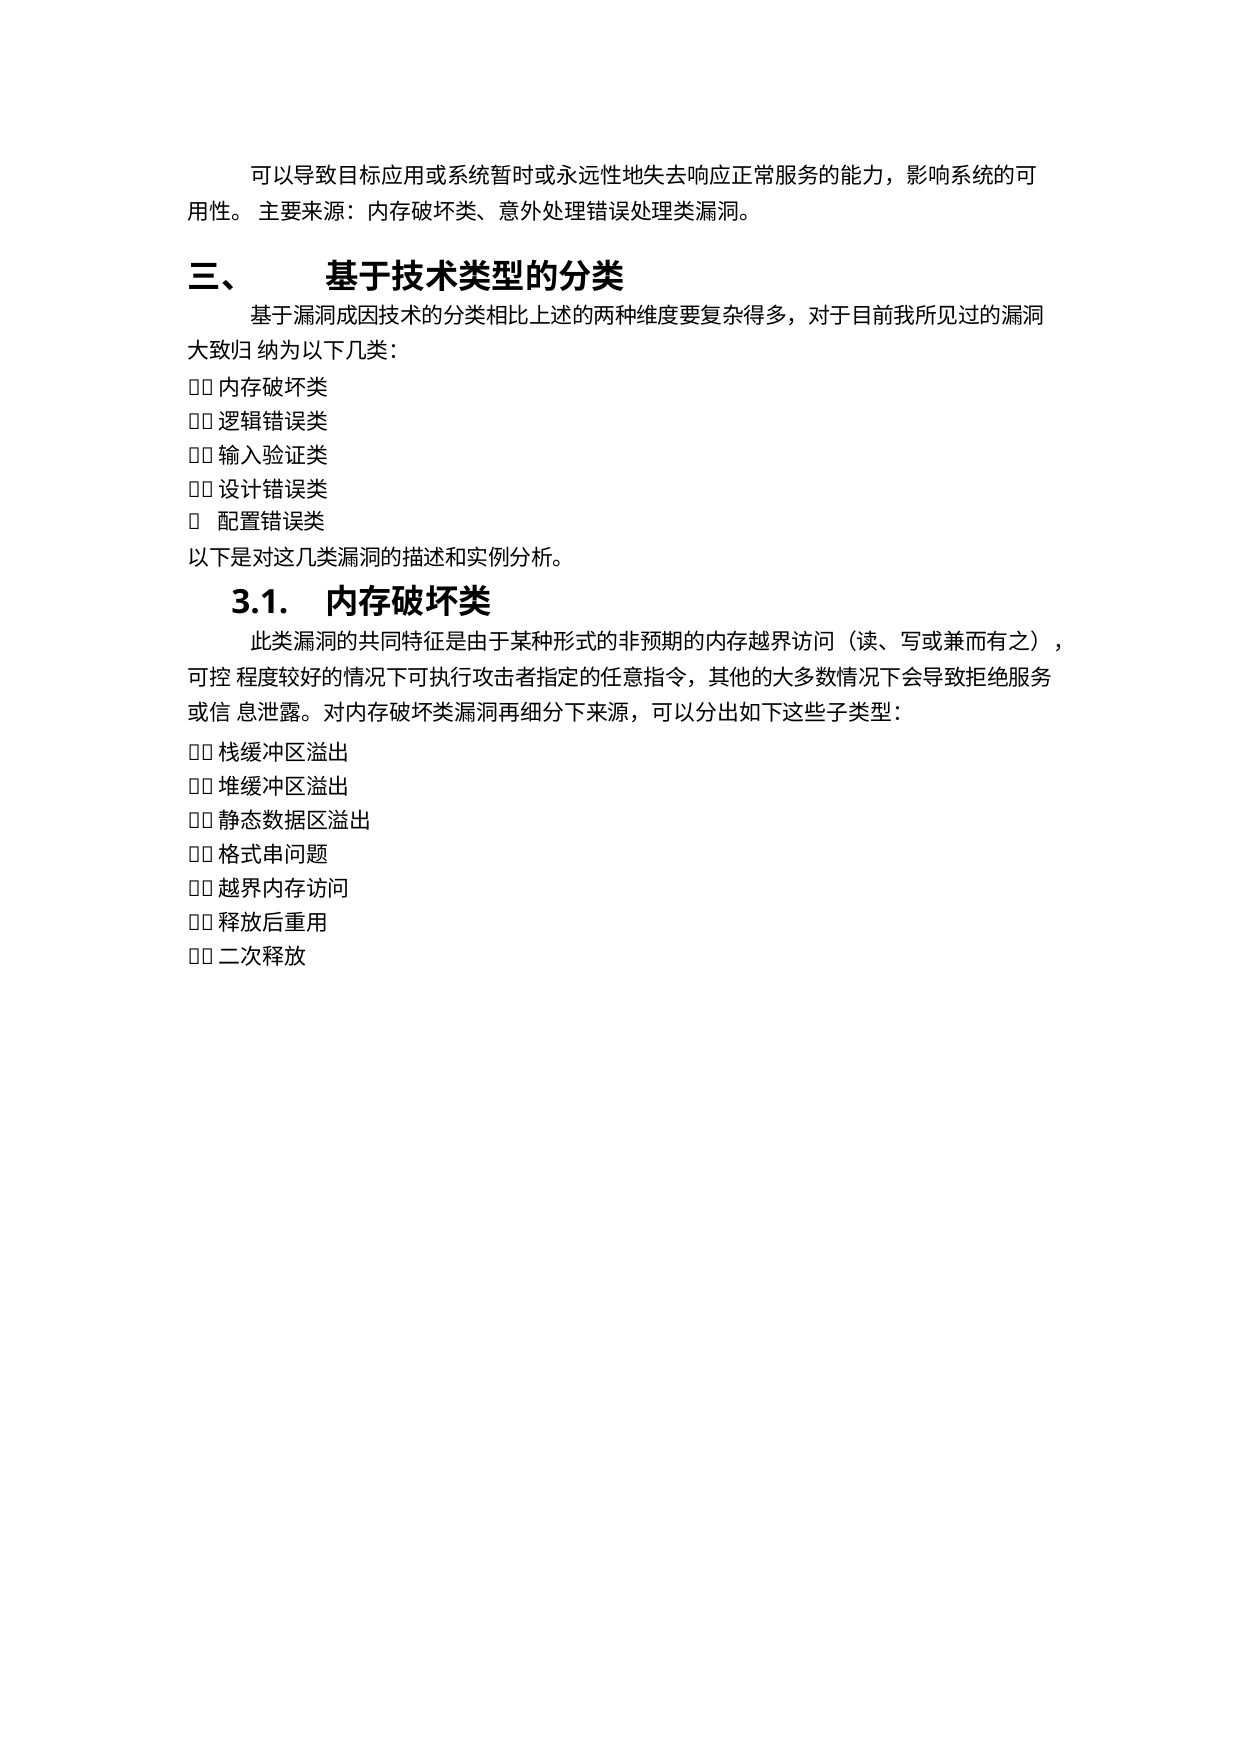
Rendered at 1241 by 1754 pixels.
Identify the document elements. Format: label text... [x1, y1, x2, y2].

text 堆缓冲区溢出 [187, 769, 1065, 801]
text 设计错误类 [187, 472, 1065, 504]
text 格式串问题 [187, 837, 1065, 869]
text 可以导致目标应用或系统暂时或永远性地失去响应正常服务的能力，影响系统的可用性。 主要来源：内存破坏类、意外处理错误处理类漏洞。 [187, 158, 1044, 226]
subtitle 内存破坏类 [231, 575, 1065, 624]
text 二次释放 [187, 939, 1065, 971]
text 此类漏洞的共同特征是由于某种形式的非预期的内存越界访问（读、写或兼而有之），可控 程度较好的情况下可执行攻击者指定的任意指令，其他的大多数情况下会导致拒绝服务或信 息泄露。对内存破坏类漏洞再细分下来源，可以分出如下这些子类型： [187, 624, 1053, 727]
text 以下是对这几类漏洞的描述和实例分析。 [187, 539, 1053, 571]
text 栈缓冲区溢出 [187, 735, 1065, 767]
text 越界内存访问 [187, 871, 1065, 903]
text 输入验证类 [187, 438, 1065, 470]
text 基于漏洞成因技术的分类相比上述的两种维度要复杂得多，对于目前我所见过的漏洞大致归 纳为以下几类： [187, 298, 1065, 365]
text 释放后重用 [187, 905, 1065, 937]
text 静态数据区溢出 [187, 803, 1065, 835]
text  配置错误类 [187, 504, 1053, 536]
subtitle 基于技术类型的分类 [187, 249, 1065, 298]
text 逻辑错误类 [187, 404, 1065, 436]
text 内存破坏类 [187, 370, 1065, 402]
